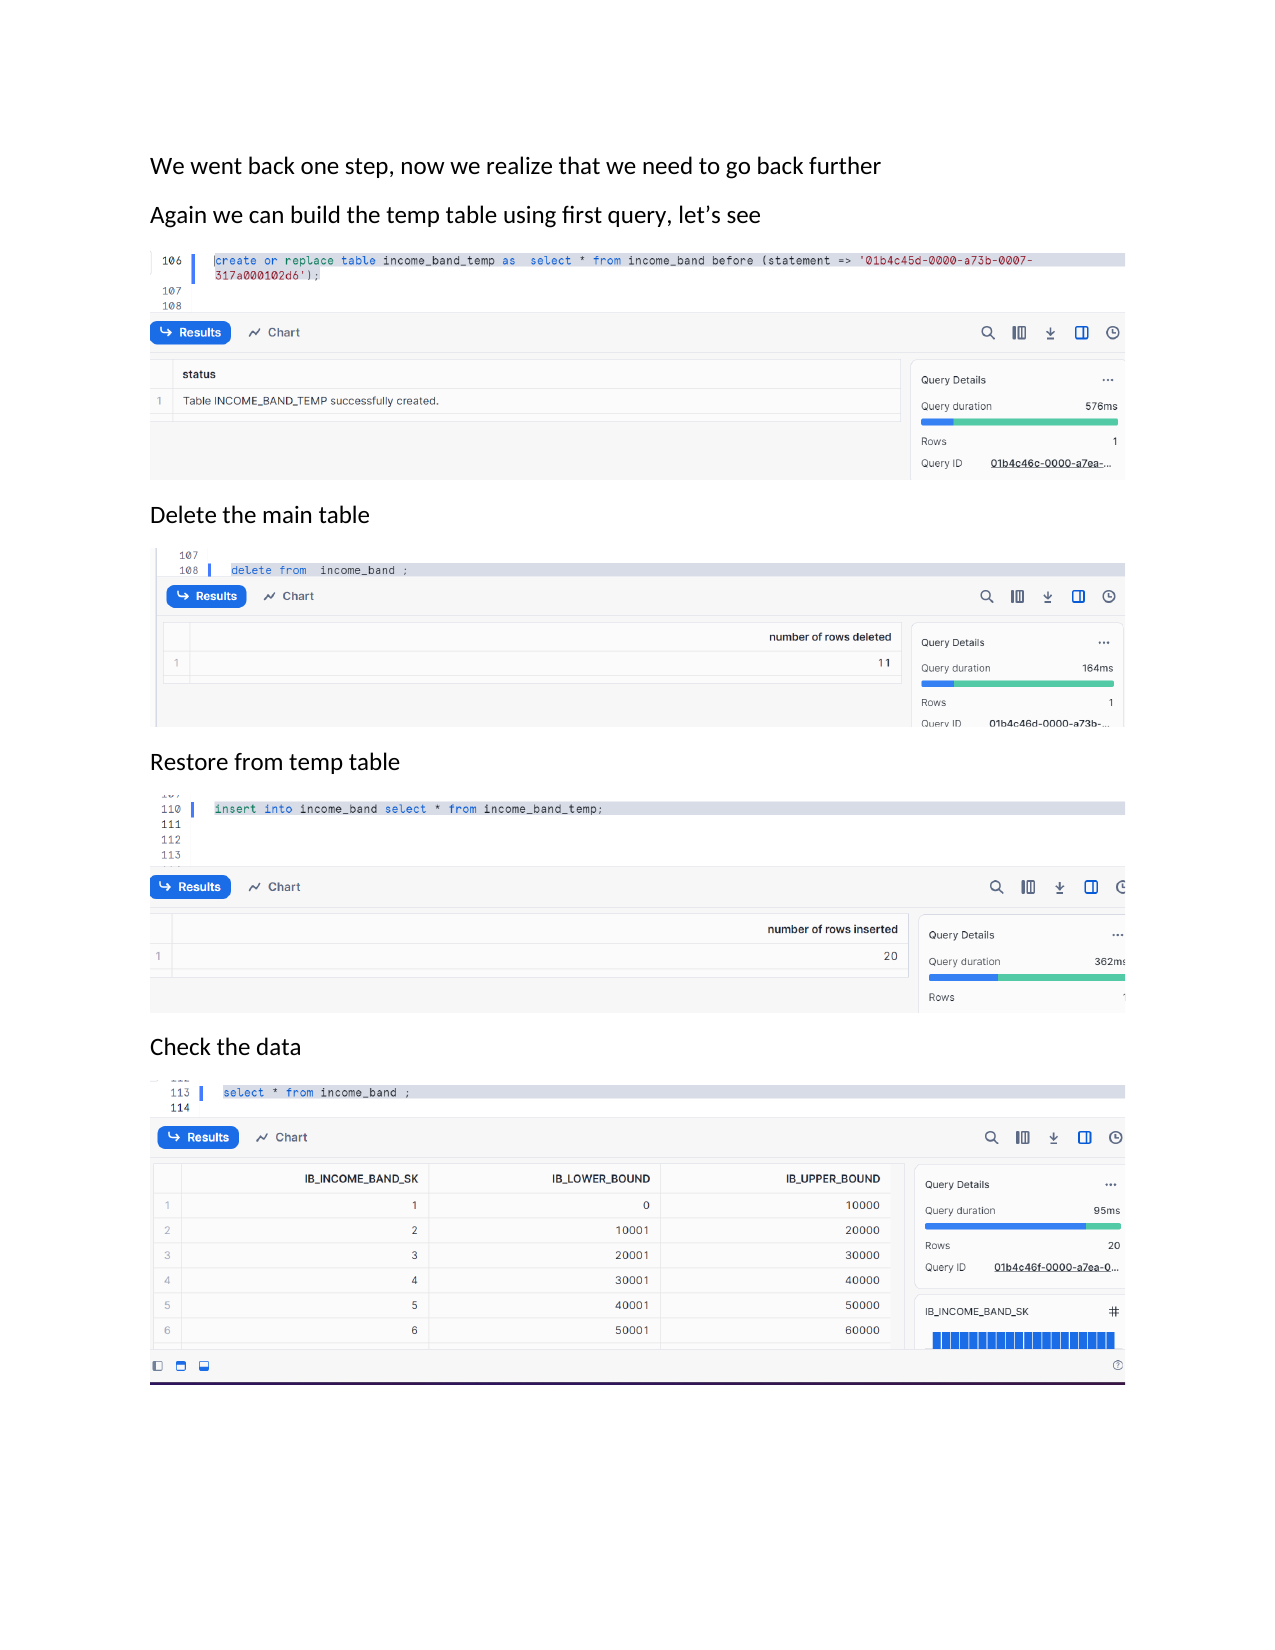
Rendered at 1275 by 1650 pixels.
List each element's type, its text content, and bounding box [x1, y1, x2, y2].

picture [150, 548, 1125, 727]
text Check the data [150, 1031, 1125, 1062]
picture [150, 795, 1125, 1013]
text Again we can build the temp table using first query, let’s see [150, 199, 1125, 230]
text Delete the main table [150, 499, 1125, 529]
text Restore from temp table [150, 746, 1125, 776]
picture [150, 249, 1125, 480]
picture [150, 1080, 1125, 1385]
text We went back one step, now we realize that we need to go back further [150, 150, 1125, 181]
